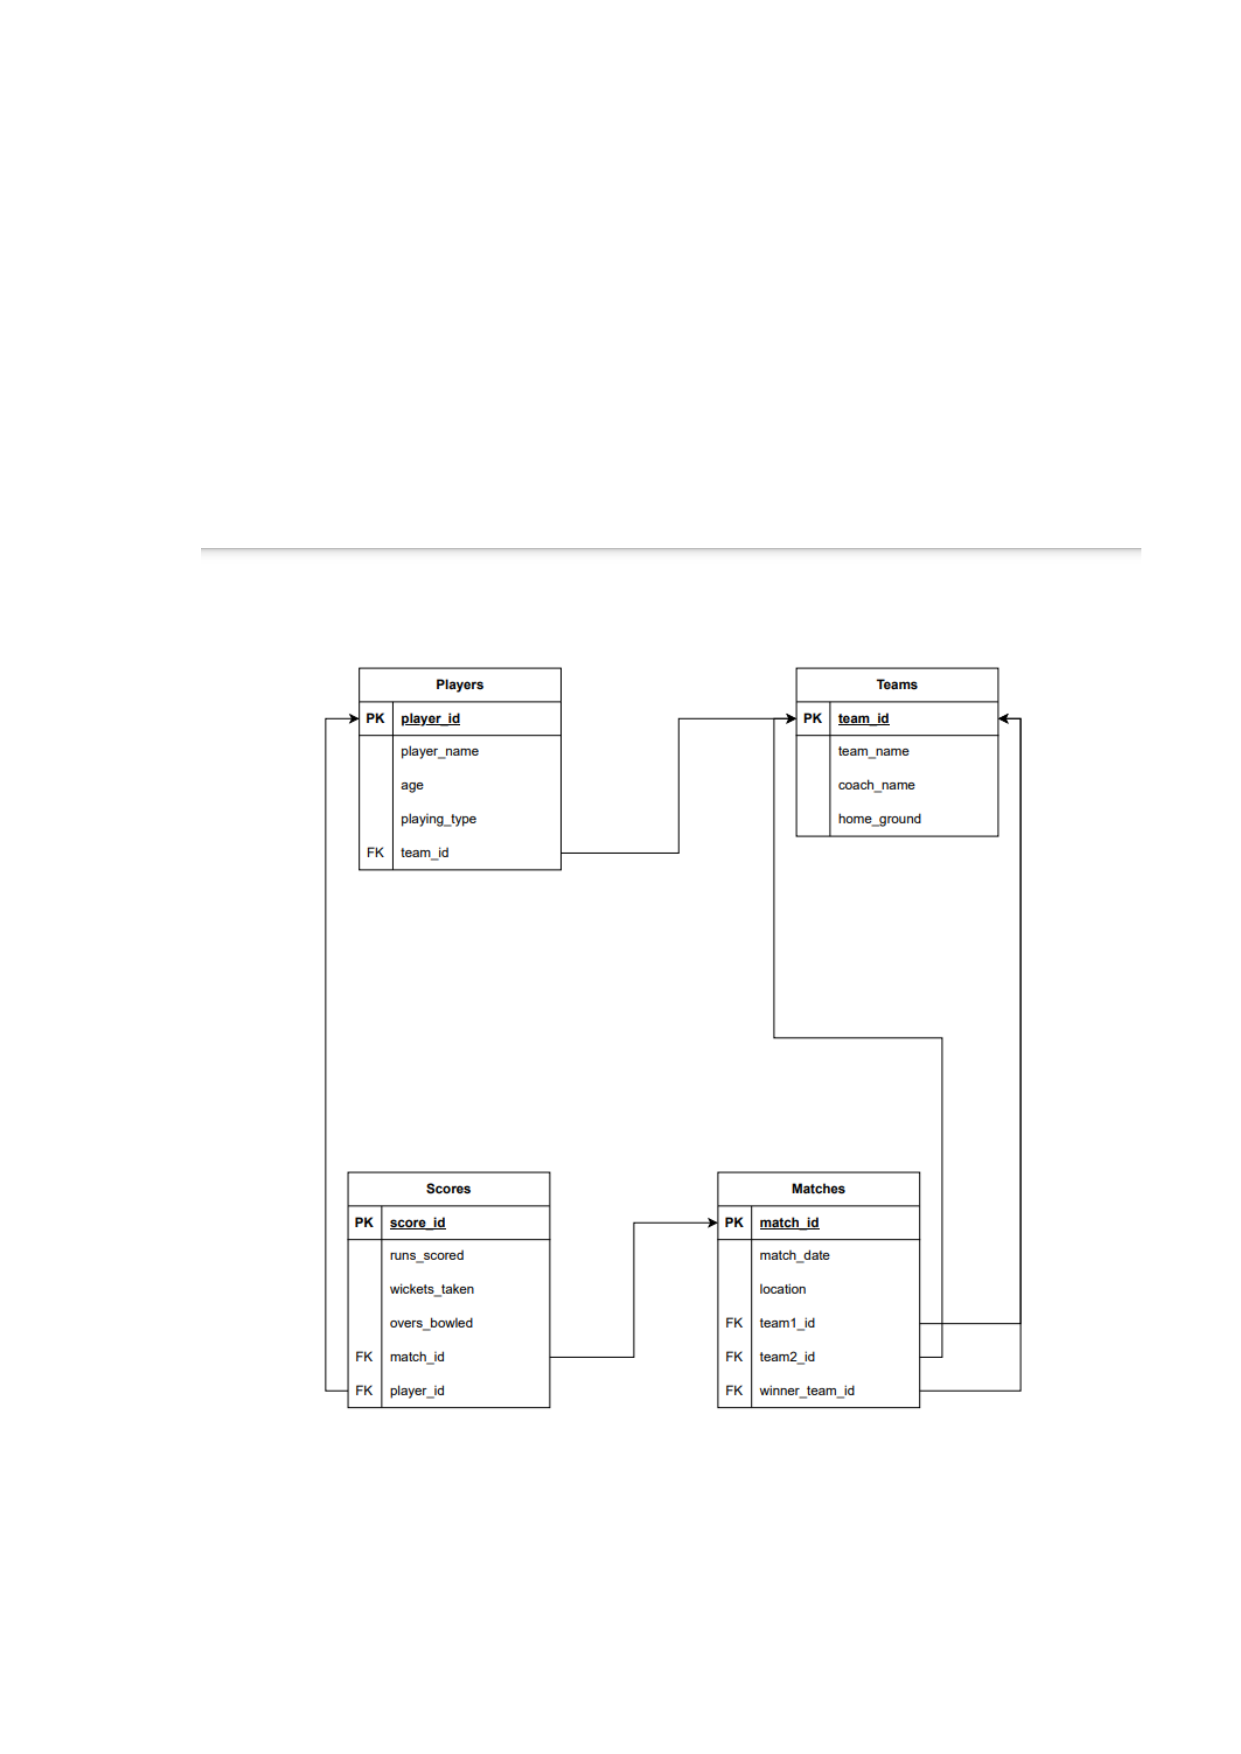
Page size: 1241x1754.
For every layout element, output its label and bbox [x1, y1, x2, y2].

picture [201, 548, 1142, 1491]
